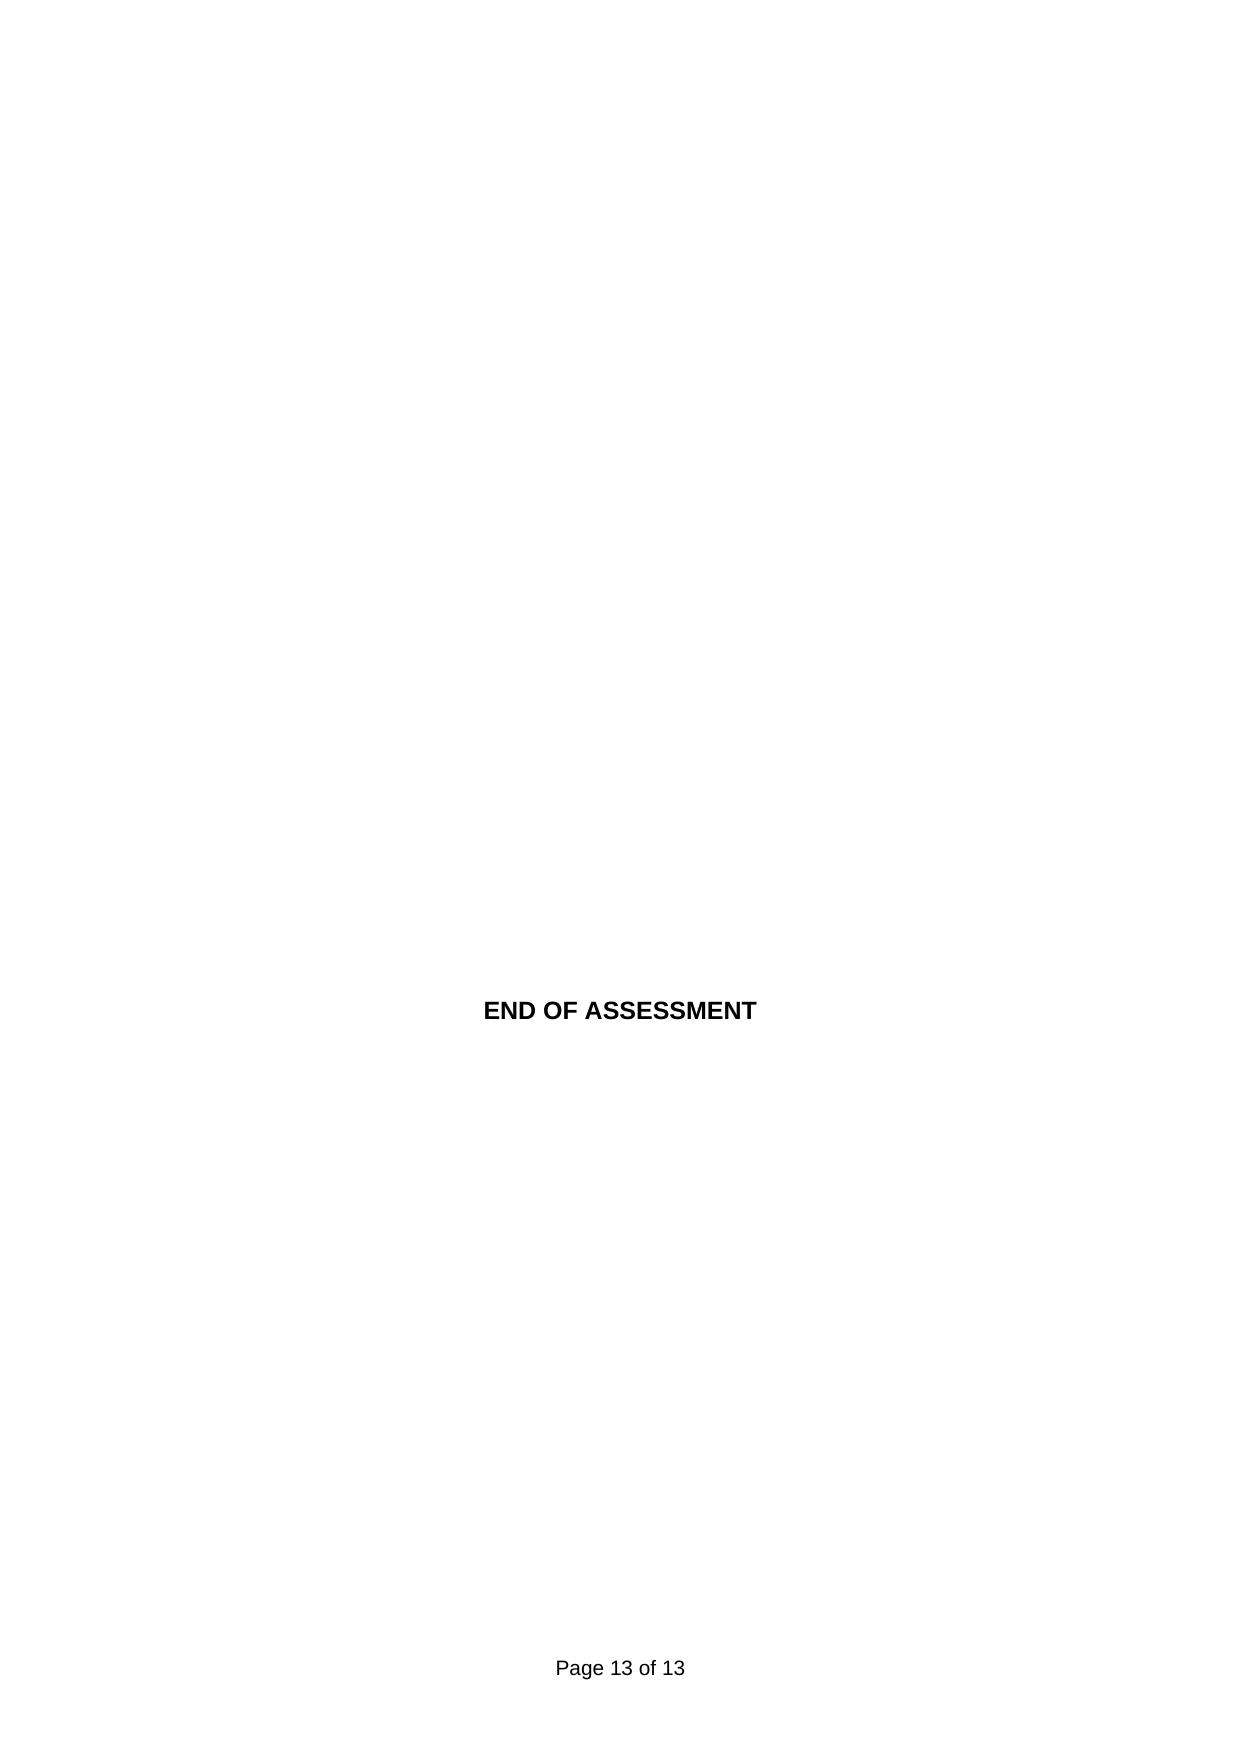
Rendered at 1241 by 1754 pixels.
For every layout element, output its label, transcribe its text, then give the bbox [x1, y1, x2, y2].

text END OF ASSESSMENT [150, 996, 1090, 1025]
